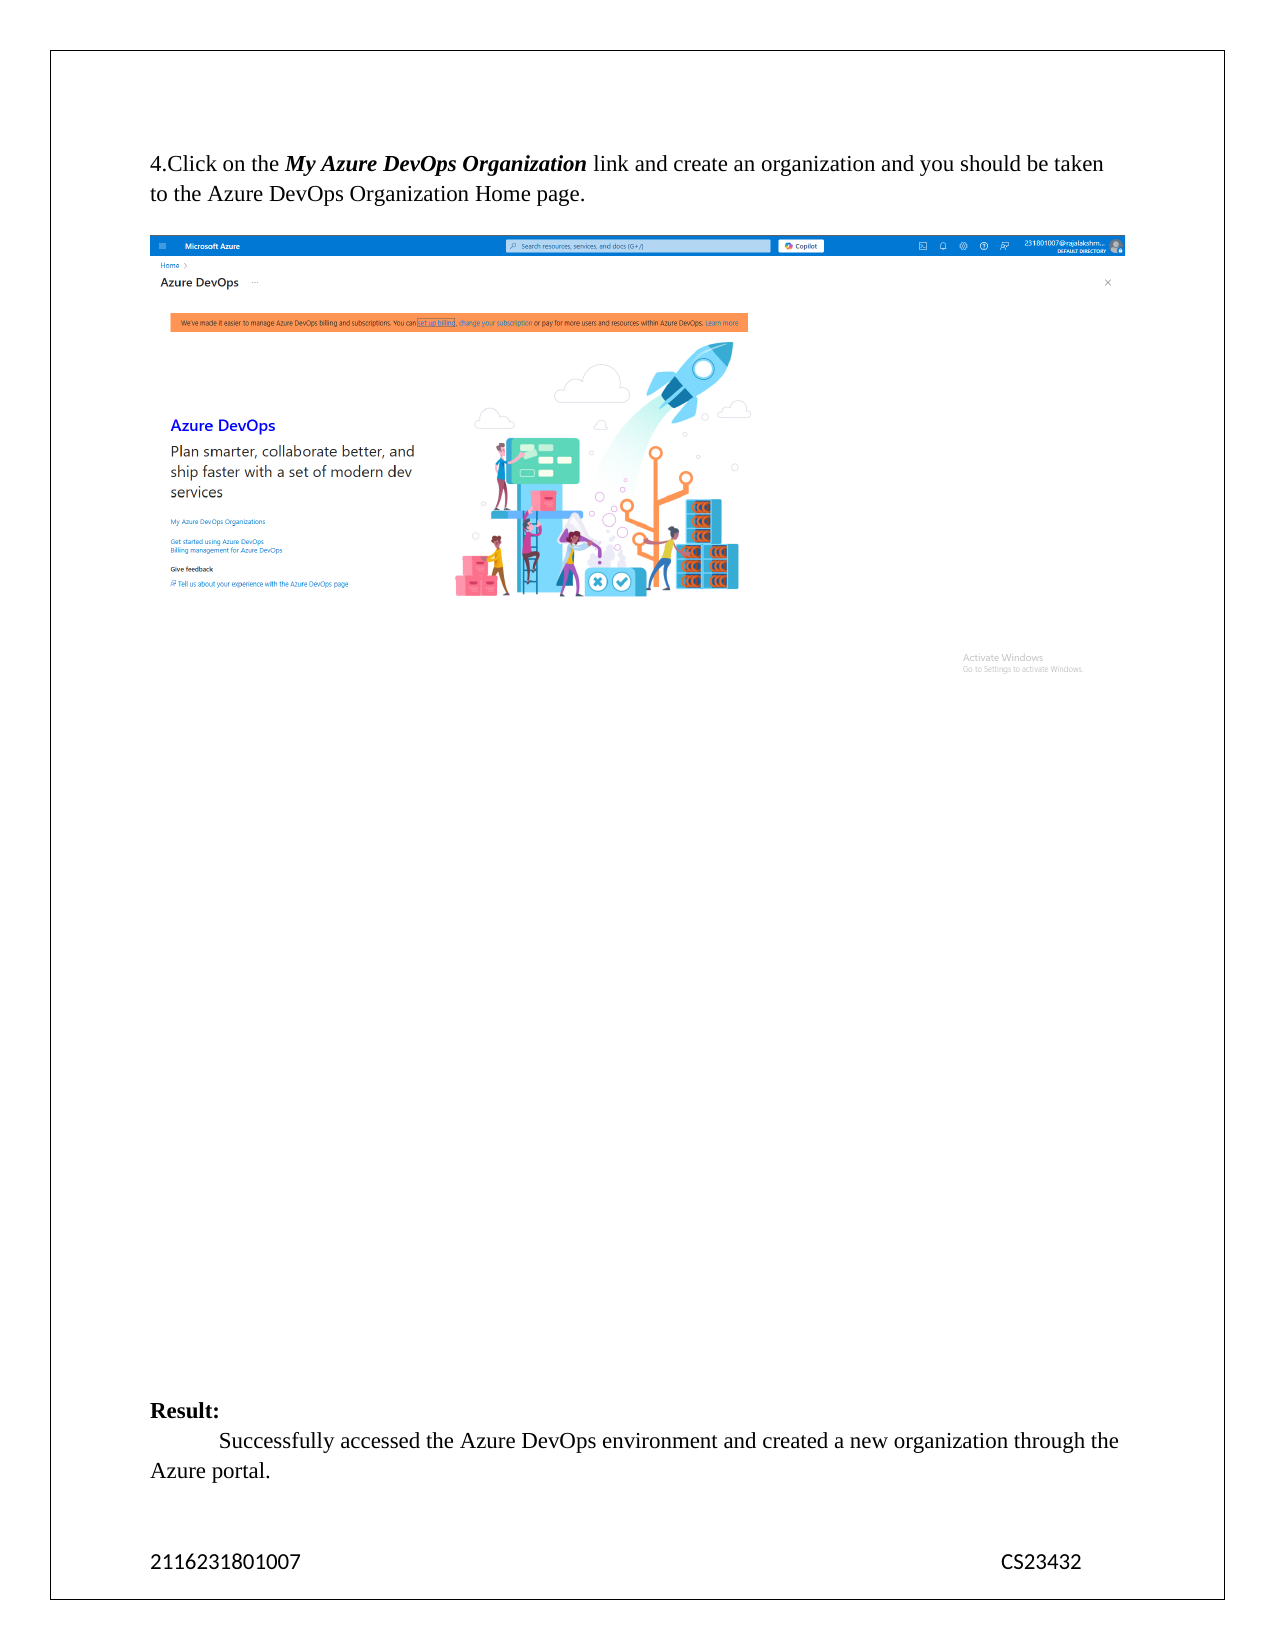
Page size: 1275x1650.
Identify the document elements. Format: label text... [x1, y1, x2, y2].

picture [150, 235, 1125, 699]
text Result: [150, 1397, 1125, 1423]
text 4.Click on the My Azure DevOps Organization link and create an organization and you should be taken to the Azure DevOps Organization Home page. [150, 150, 1125, 207]
text Successfully accessed the Azure DevOps environment and created a new organization through the Azure portal. [150, 1427, 1125, 1484]
